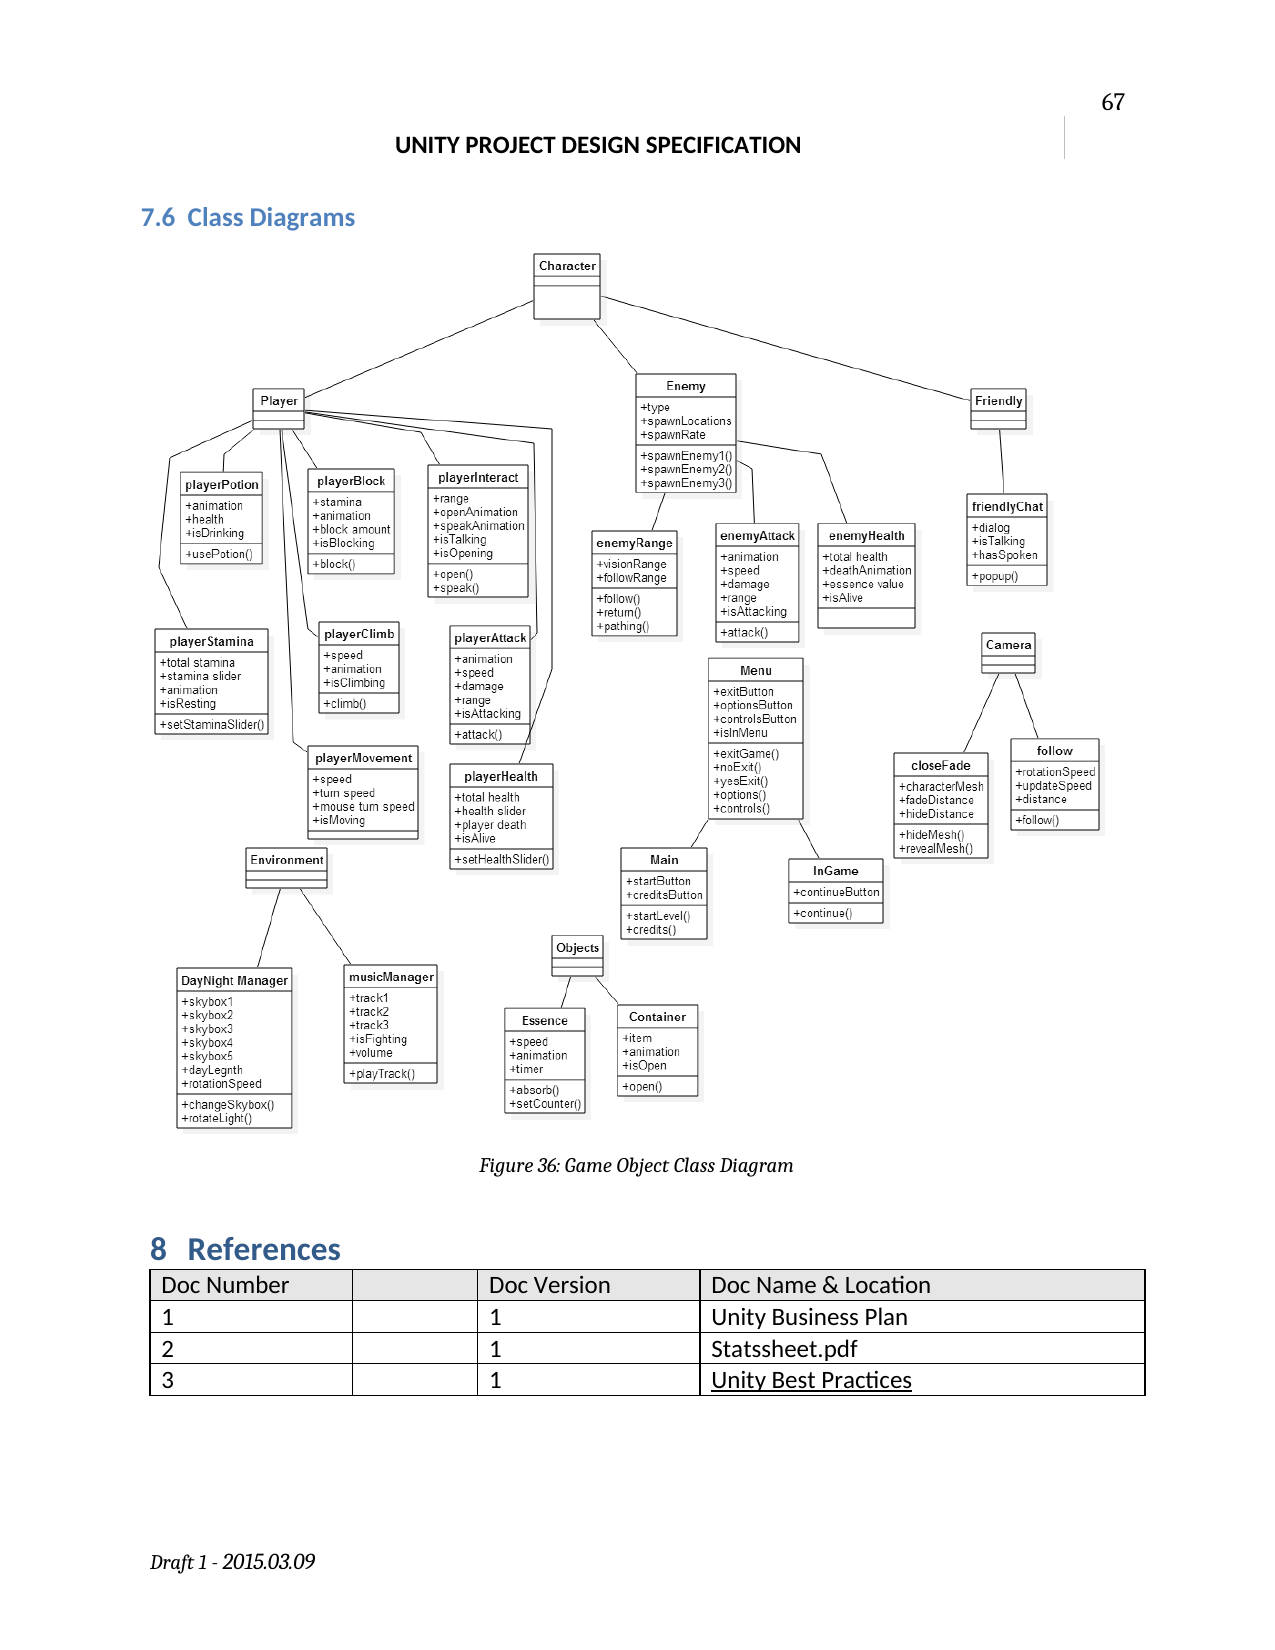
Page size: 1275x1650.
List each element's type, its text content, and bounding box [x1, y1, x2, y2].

table_cell 1 [478, 1333, 699, 1363]
table_header Doc Number [151, 1270, 352, 1300]
table_cell 2 [151, 1333, 352, 1363]
table_cell [353, 1301, 477, 1332]
text Figure 36: Game Object Class Diagram [150, 1154, 1125, 1178]
table_cell 3 [151, 1364, 352, 1395]
table_header Doc Version [478, 1270, 699, 1300]
table_cell 1 [478, 1301, 699, 1332]
subtitle References [150, 1228, 1125, 1268]
table_header [353, 1270, 477, 1300]
table_cell Statssheet.pdf [701, 1333, 1144, 1363]
table_cell 1 [151, 1301, 352, 1332]
table_cell Unity Business Plan [701, 1301, 1144, 1332]
table_cell [353, 1333, 477, 1363]
table_cell 1 [478, 1364, 699, 1395]
subtitle Class Diagrams [141, 201, 1125, 233]
table_cell Unity Best Practices [701, 1364, 1144, 1395]
table_cell [353, 1364, 477, 1395]
picture [150, 246, 1125, 1142]
table_header Doc Name & Location [701, 1270, 1144, 1300]
